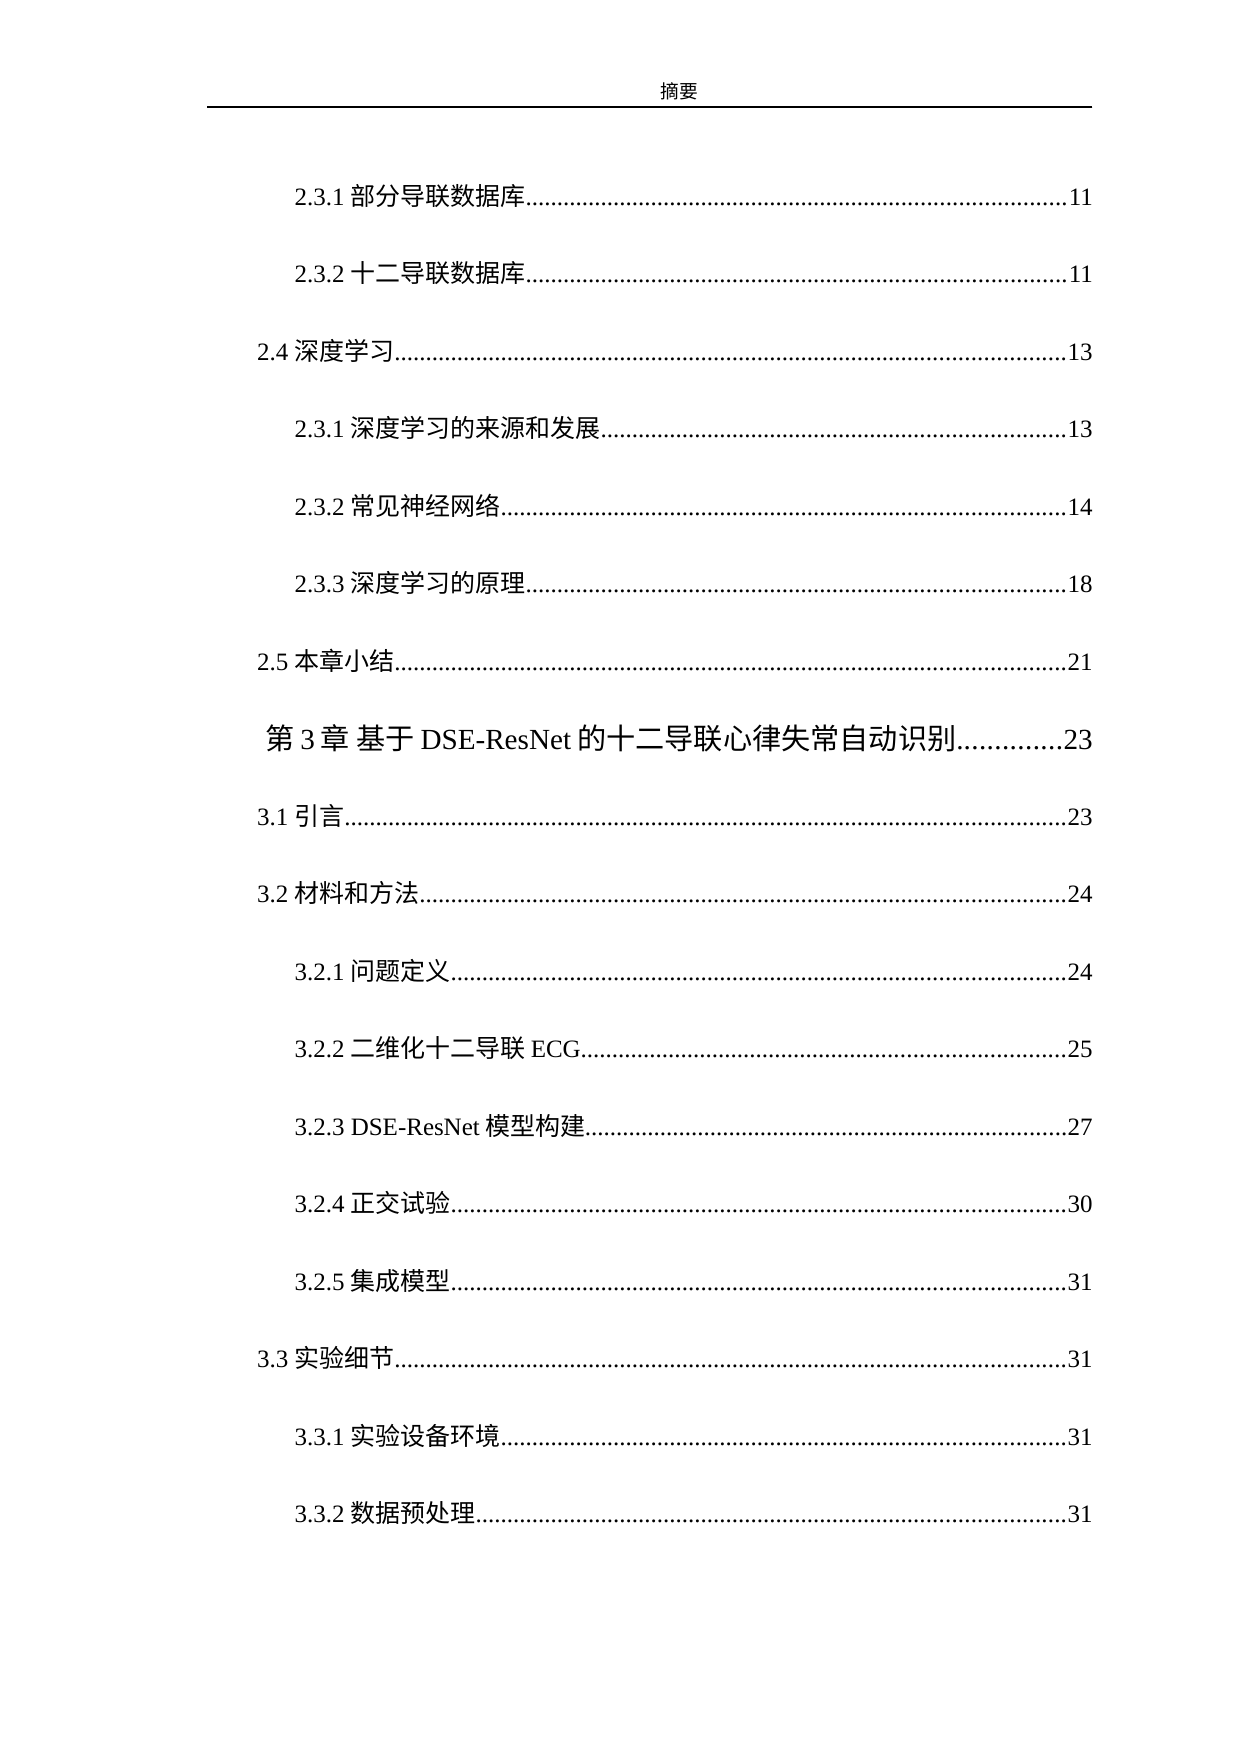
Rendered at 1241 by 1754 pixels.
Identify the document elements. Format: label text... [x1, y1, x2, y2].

text 3.2.3 DSE-ResNet模型构建 27 [207, 1092, 1092, 1157]
text 3.2.4 正交试验 30 [207, 1169, 1092, 1234]
text 2.5 本章小结 21 [207, 627, 1092, 692]
text 3.2 材料和方法 24 [207, 859, 1092, 924]
text 3.3.2 数据预处理 31 [207, 1479, 1092, 1544]
text 2.3.2 常见神经网络 14 [207, 472, 1092, 537]
text 3.2.5 集成模型 31 [207, 1247, 1092, 1312]
text 2.3.2 十二导联数据库 11 [207, 239, 1092, 304]
text 2.3.3 深度学习的原理 18 [207, 549, 1092, 614]
text 第3章 基于DSE-ResNet的十二导联心律失常自动识别 23 [207, 704, 1092, 769]
text 2.4 深度学习 13 [207, 317, 1092, 382]
text 2.3.1 部分导联数据库 11 [207, 162, 1092, 227]
text 3.3 实验细节 31 [207, 1324, 1092, 1389]
text 2.3.1 深度学习的来源和发展 13 [207, 394, 1092, 459]
text 3.2.2 二维化十二导联ECG 25 [207, 1014, 1092, 1079]
text 3.2.1 问题定义 24 [207, 937, 1092, 1002]
text 3.3.1 实验设备环境 31 [207, 1402, 1092, 1467]
text 3.1 引言 23 [207, 782, 1092, 847]
